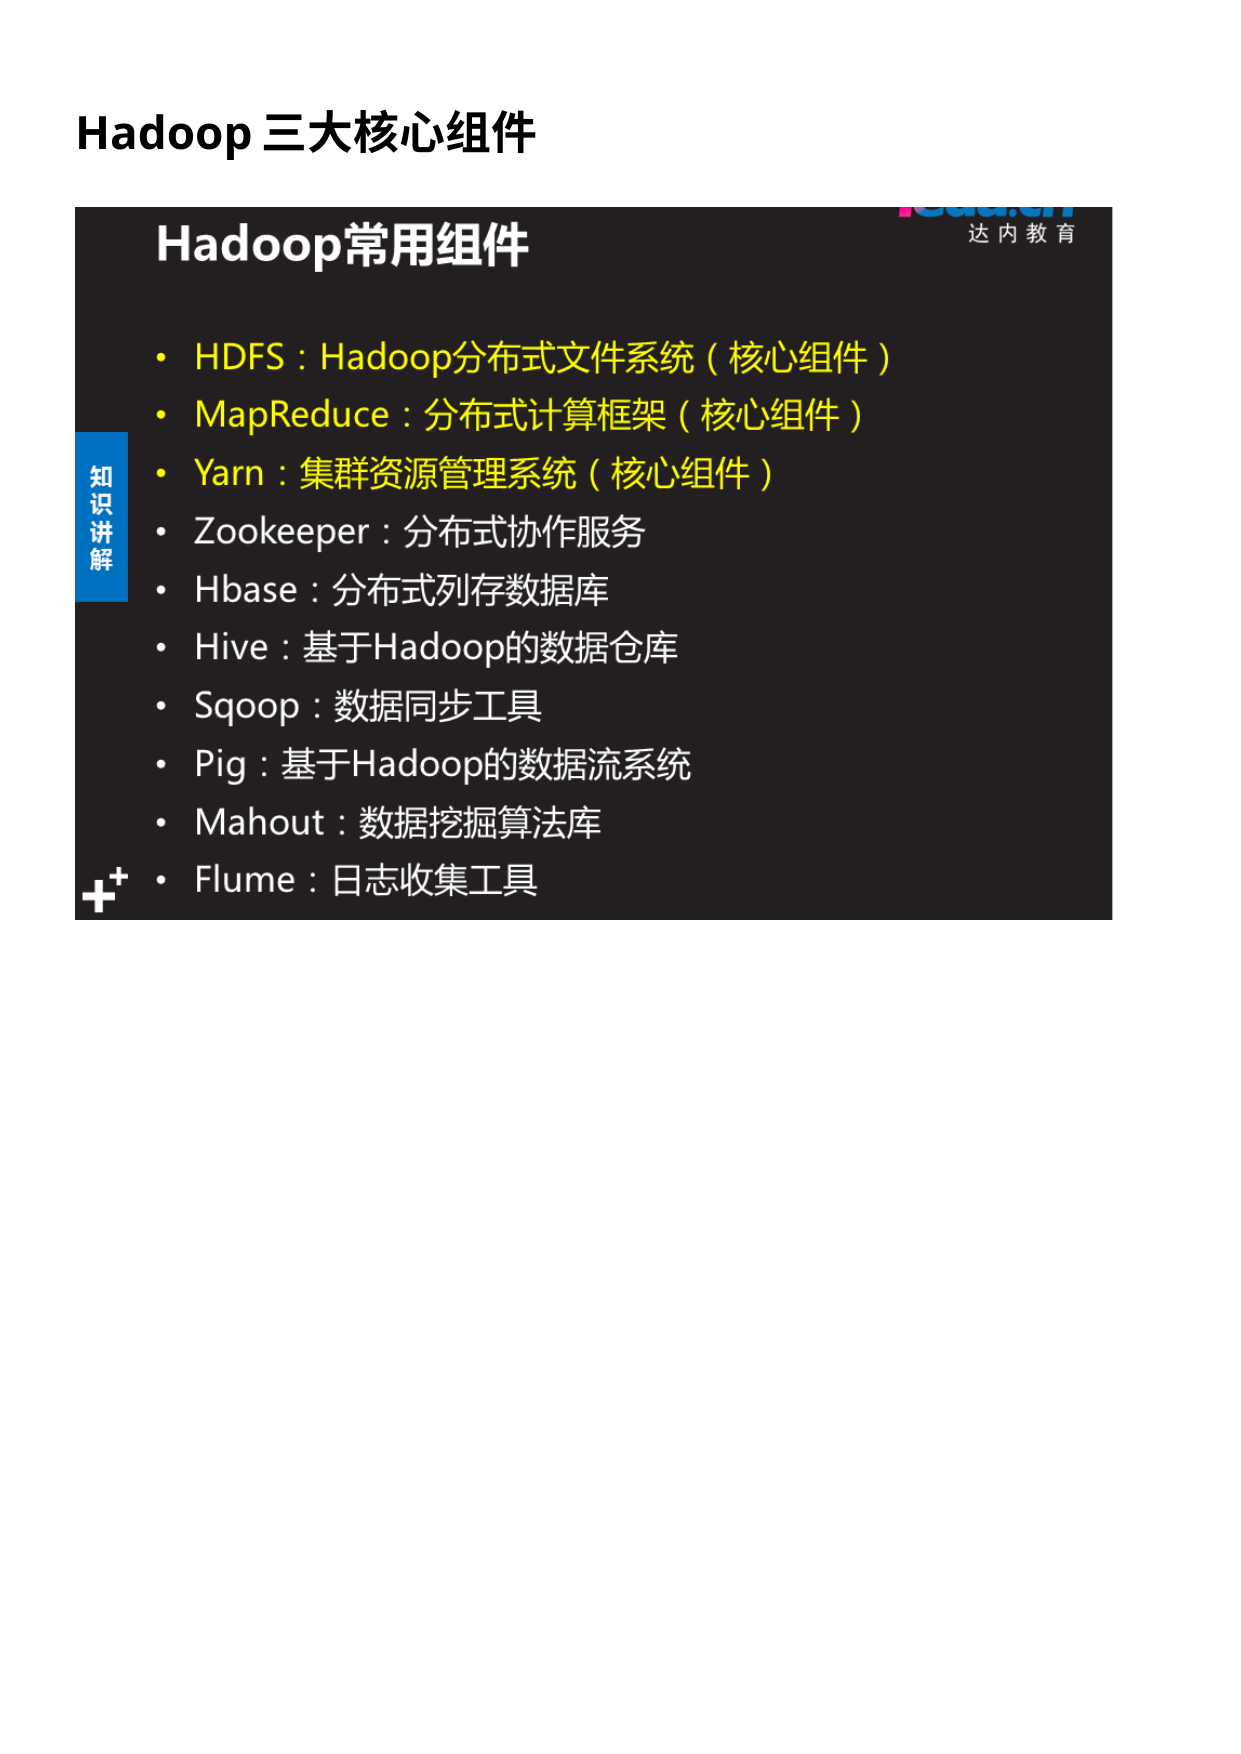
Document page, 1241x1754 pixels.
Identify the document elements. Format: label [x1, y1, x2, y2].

picture [75, 207, 1113, 920]
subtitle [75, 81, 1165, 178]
